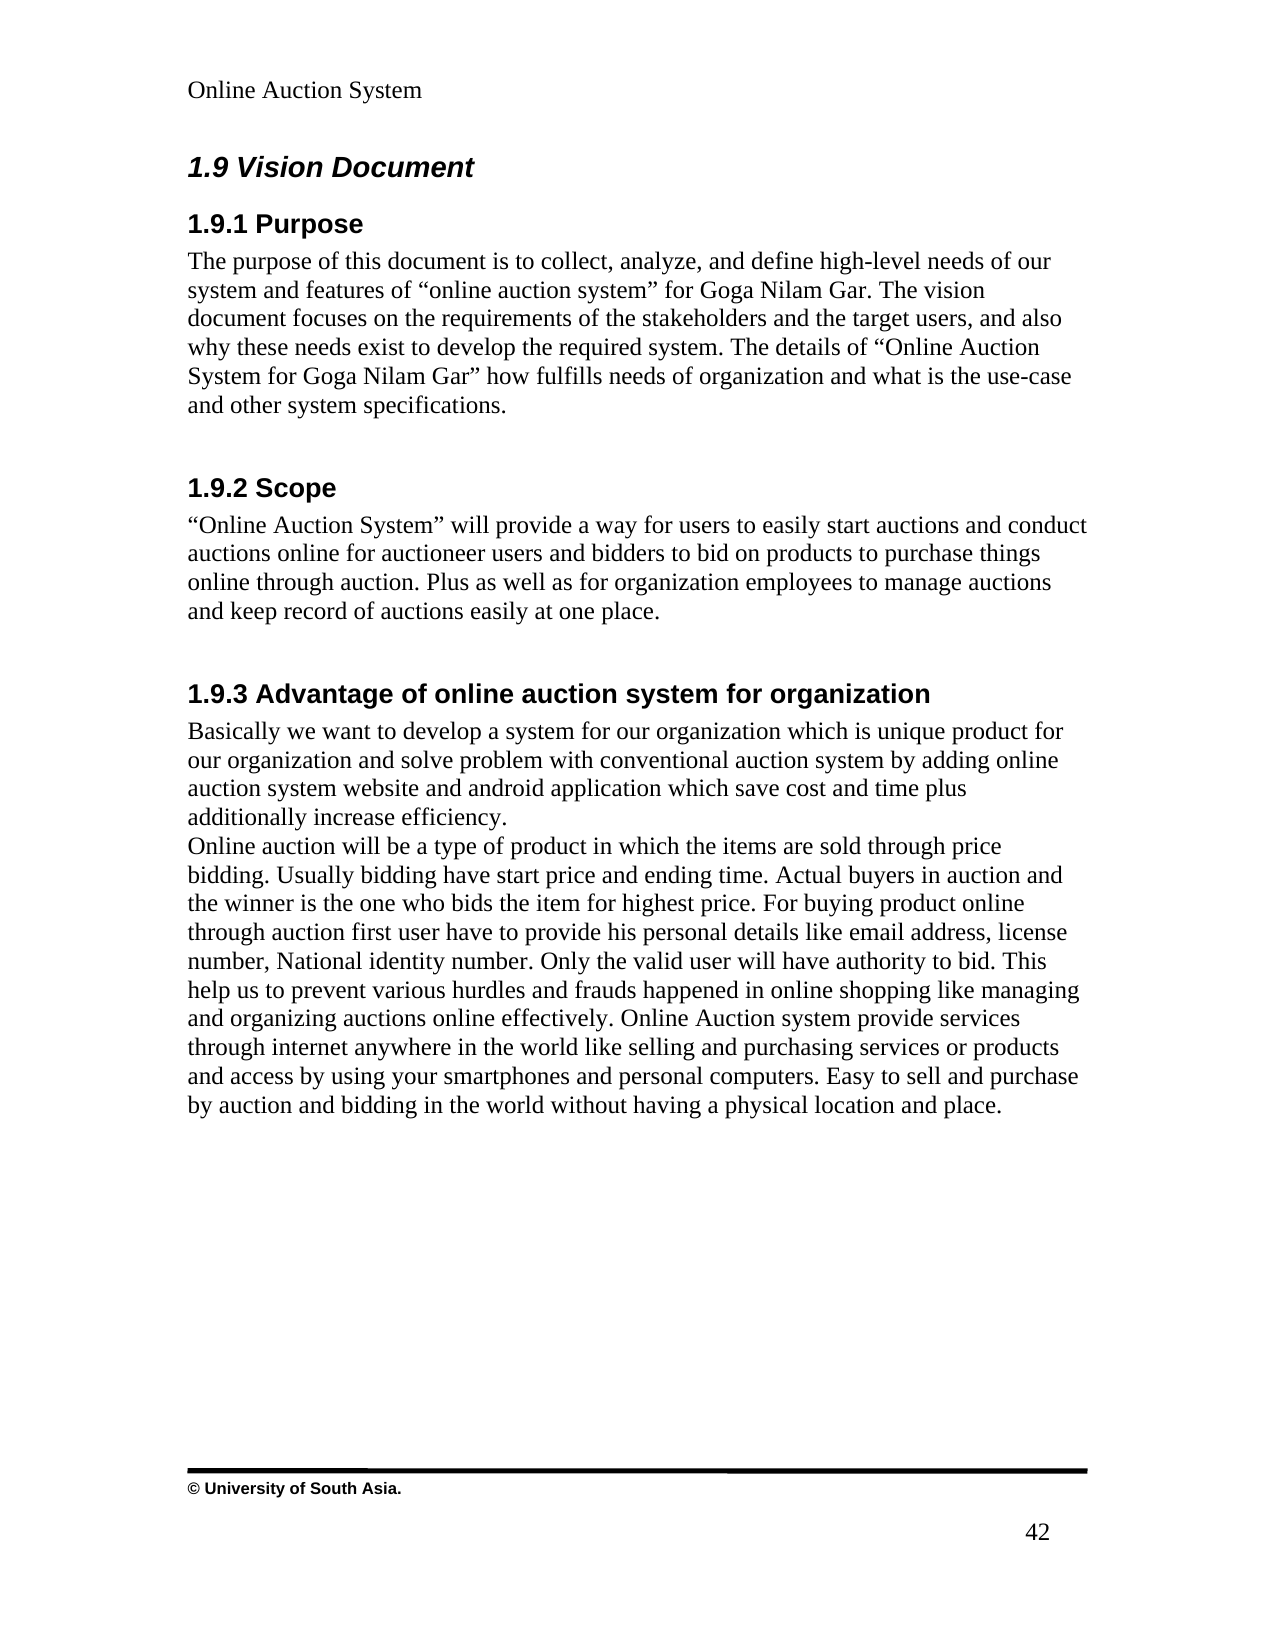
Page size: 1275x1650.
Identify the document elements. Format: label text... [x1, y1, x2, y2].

subtitle 1.9.2 Scope [187, 472, 1087, 503]
subtitle 1.9.3 Advantage of online auction system for organization [187, 678, 1087, 710]
text Basically we want to develop a system for our organization which is unique product for our organization and solve problem with conventional auction system by adding online auction system website and android application which save cost and time plus additionally increase efficiency. [187, 716, 1087, 831]
text “Online Auction System” will provide a way for users to easily start auctions and conduct auctions online for auctioneer users and bidders to bid on products to purchase things online through auction. Plus as well as for organization employees to manage auctions and keep record of auctions easily at one place. [187, 510, 1087, 625]
text Online auction will be a type of product in which the items are sold through price bidding. Usually bidding have start price and ending time. Actual buyers in auction and the winner is the one who bids the item for highest price. For buying product online through auction first user have to provide his personal details like email address, license number, National identity number. Only the valid user will have authority to bid. This help us to prevent various hurdles and frauds happened in online shopping like managing and organizing auctions online effectively. Online Auction system provide services through internet anywhere in the world like selling and purchasing services or products and access by using your smartphones and personal computers. Easy to sell and purchase by auction and bidding in the world without having a physical location and place. [187, 831, 1087, 1118]
subtitle 1.9.1 Purpose [187, 208, 1087, 240]
subtitle 1.9 Vision Document [187, 150, 1087, 183]
text The purpose of this document is to collect, analyze, and define high-level needs of our system and features of “online auction system” for Goga Nilam Gar. The vision document focuses on the requirements of the stakeholders and the target users, and also why these needs exist to develop the required system. The details of “Online Auction System for Goga Nilam Gar” how fulfills needs of organization and what is the use-case and other system specifications. [187, 246, 1087, 418]
